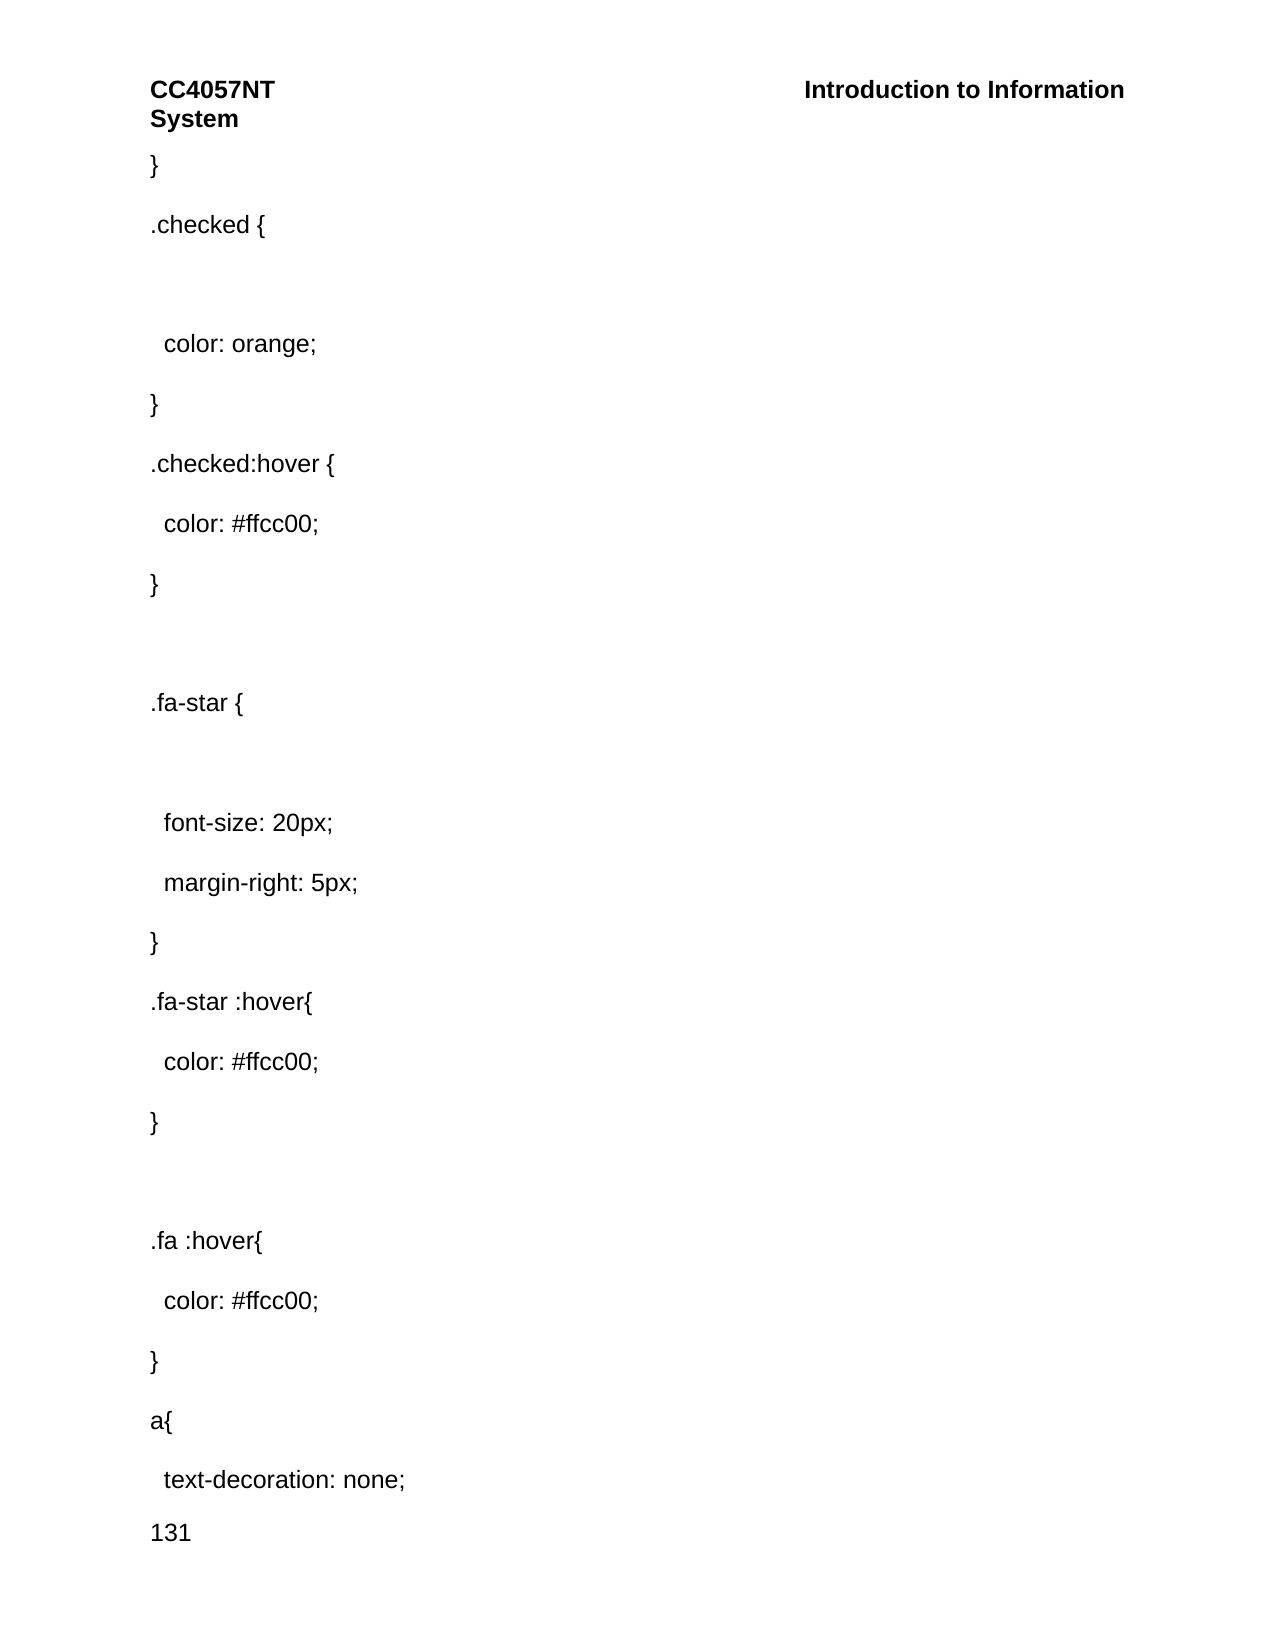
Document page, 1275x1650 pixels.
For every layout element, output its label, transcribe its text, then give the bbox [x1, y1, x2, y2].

text color: #ffcc00; [150, 1286, 1125, 1315]
text .fa-star { [150, 688, 1125, 717]
text color: #ffcc00; [150, 1047, 1125, 1076]
text text-decoration: none; [150, 1465, 1125, 1494]
text font-size: 20px; [150, 808, 1125, 836]
text .fa :hover{ [150, 1226, 1125, 1255]
text .checked { [150, 210, 1125, 238]
text margin-right: 5px; [150, 867, 1125, 896]
text } [150, 1346, 1125, 1374]
text } [150, 568, 1125, 597]
text color: orange; [150, 329, 1125, 358]
text .checked:hover { [150, 449, 1125, 478]
text } [150, 389, 1125, 418]
text } [150, 927, 1125, 956]
text .fa-star :hover{ [150, 987, 1125, 1016]
text } [150, 1107, 1125, 1135]
text color: #ffcc00; [150, 509, 1125, 537]
text } [150, 150, 1125, 179]
text a{ [150, 1406, 1125, 1434]
